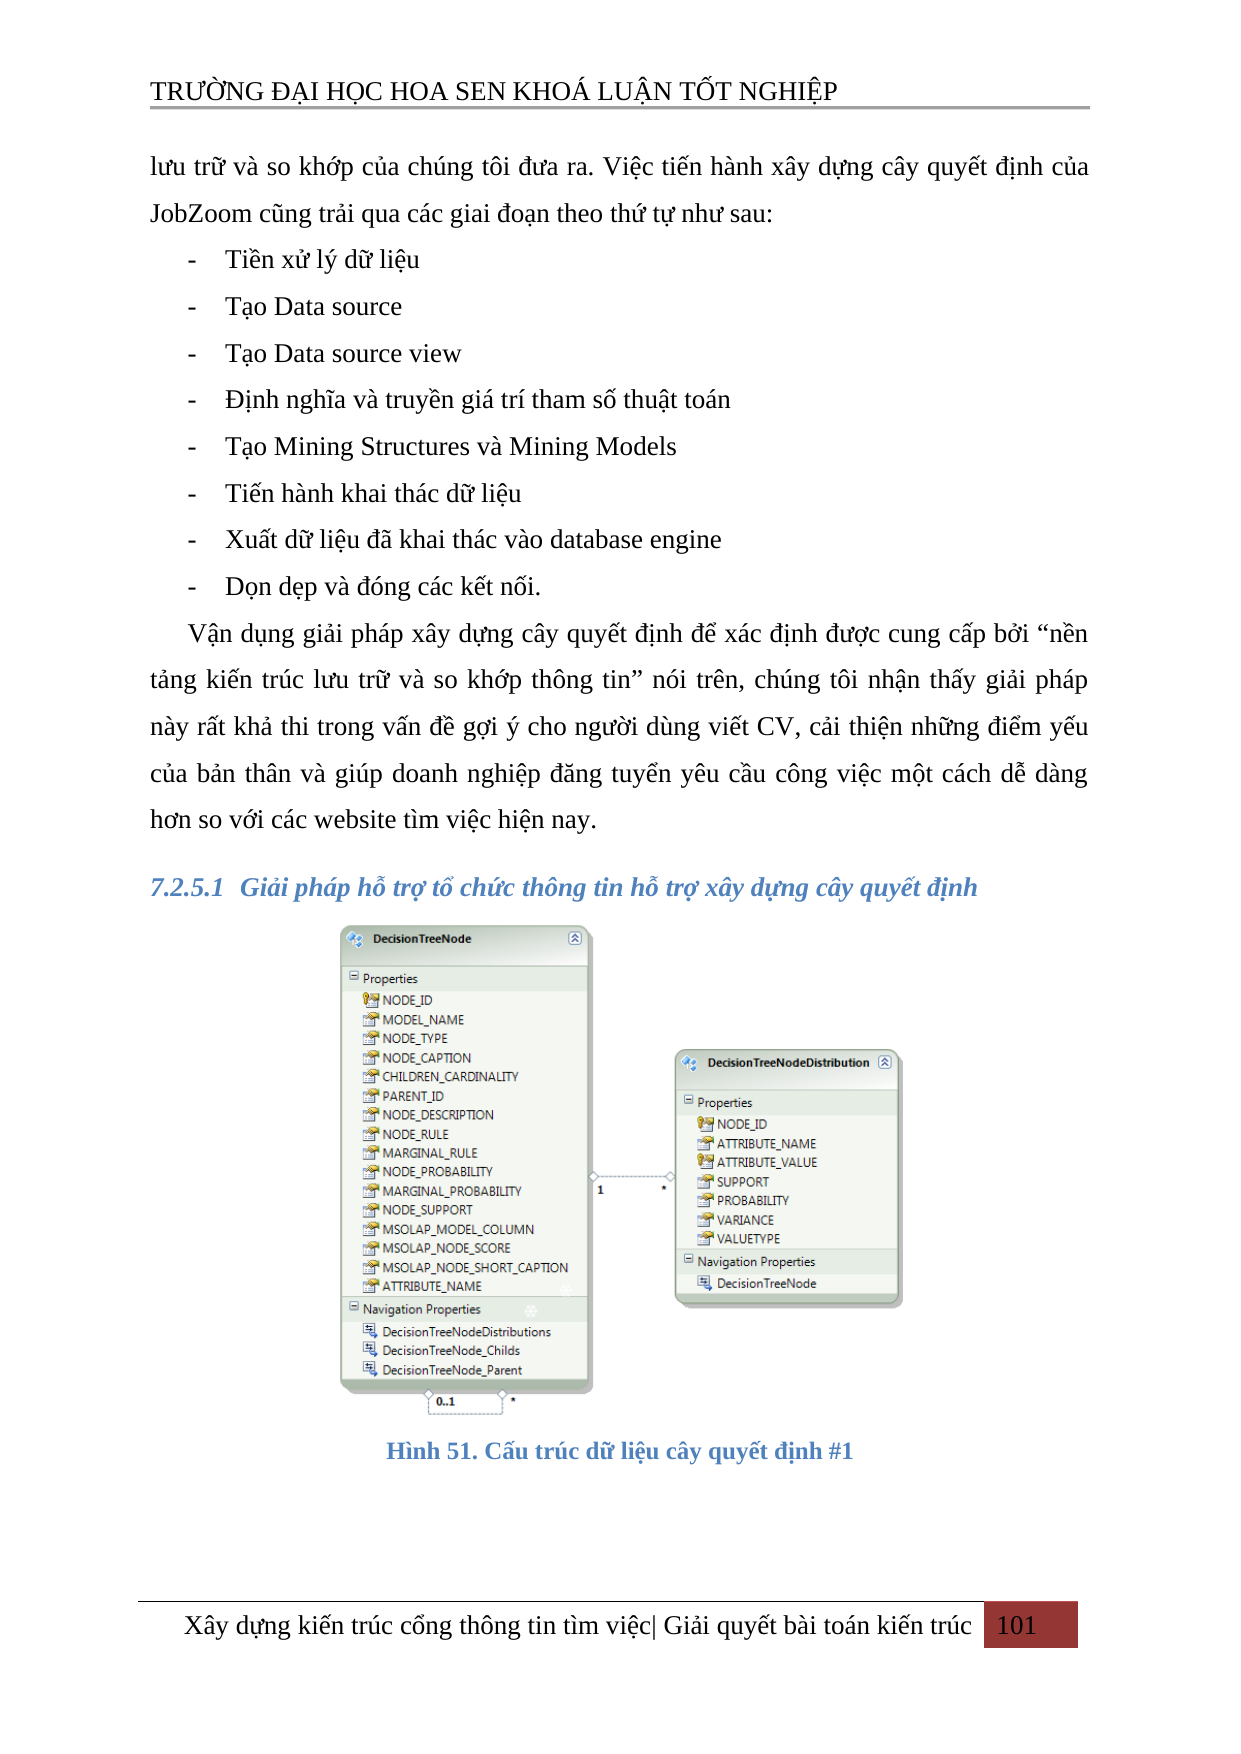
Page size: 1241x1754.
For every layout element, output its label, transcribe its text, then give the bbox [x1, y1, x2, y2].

list Tạo Mining Structures và Mining Models [187, 430, 1090, 461]
text Vận dụng giải pháp xây dựng cây quyết định để xác định được cung cấp bởi “nền tảng kiến trúc lưu trữ và so khớp thông tin” nói trên, chúng tôi nhận thấy giải pháp này rất khả thi trong vấn đề gợi ý cho người dùng viết CV, cải thiện những điểm yếu của bản thân và giúp doanh nghiệp đăng tuyển yêu cầu công việc một cách dễ dàng hơn so với các website tìm việc hiện nay. [150, 617, 1090, 834]
list Tiến hành khai thác dữ liệu [187, 477, 1090, 508]
list Xuất dữ liệu đã khai thác vào database engine [187, 523, 1090, 554]
list Tạo Data source [187, 290, 1090, 321]
text Hình 51. Cấu trúc dữ liệu cây quyết định #1 [150, 1436, 1090, 1465]
list Dọn dẹp và đóng các kết nối. [187, 570, 1090, 601]
list Định nghĩa và truyền giá trí tham số thuật toán [187, 383, 1090, 414]
list Tạo Data source view [187, 337, 1090, 368]
list Tiền xử lý dữ liệu [187, 243, 1090, 274]
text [150, 150, 1090, 228]
subtitle Giải pháp hỗ trợ tổ chức thông tin hỗ trợ xây dựng cây quyết định [150, 871, 1090, 902]
picture [336, 917, 904, 1421]
